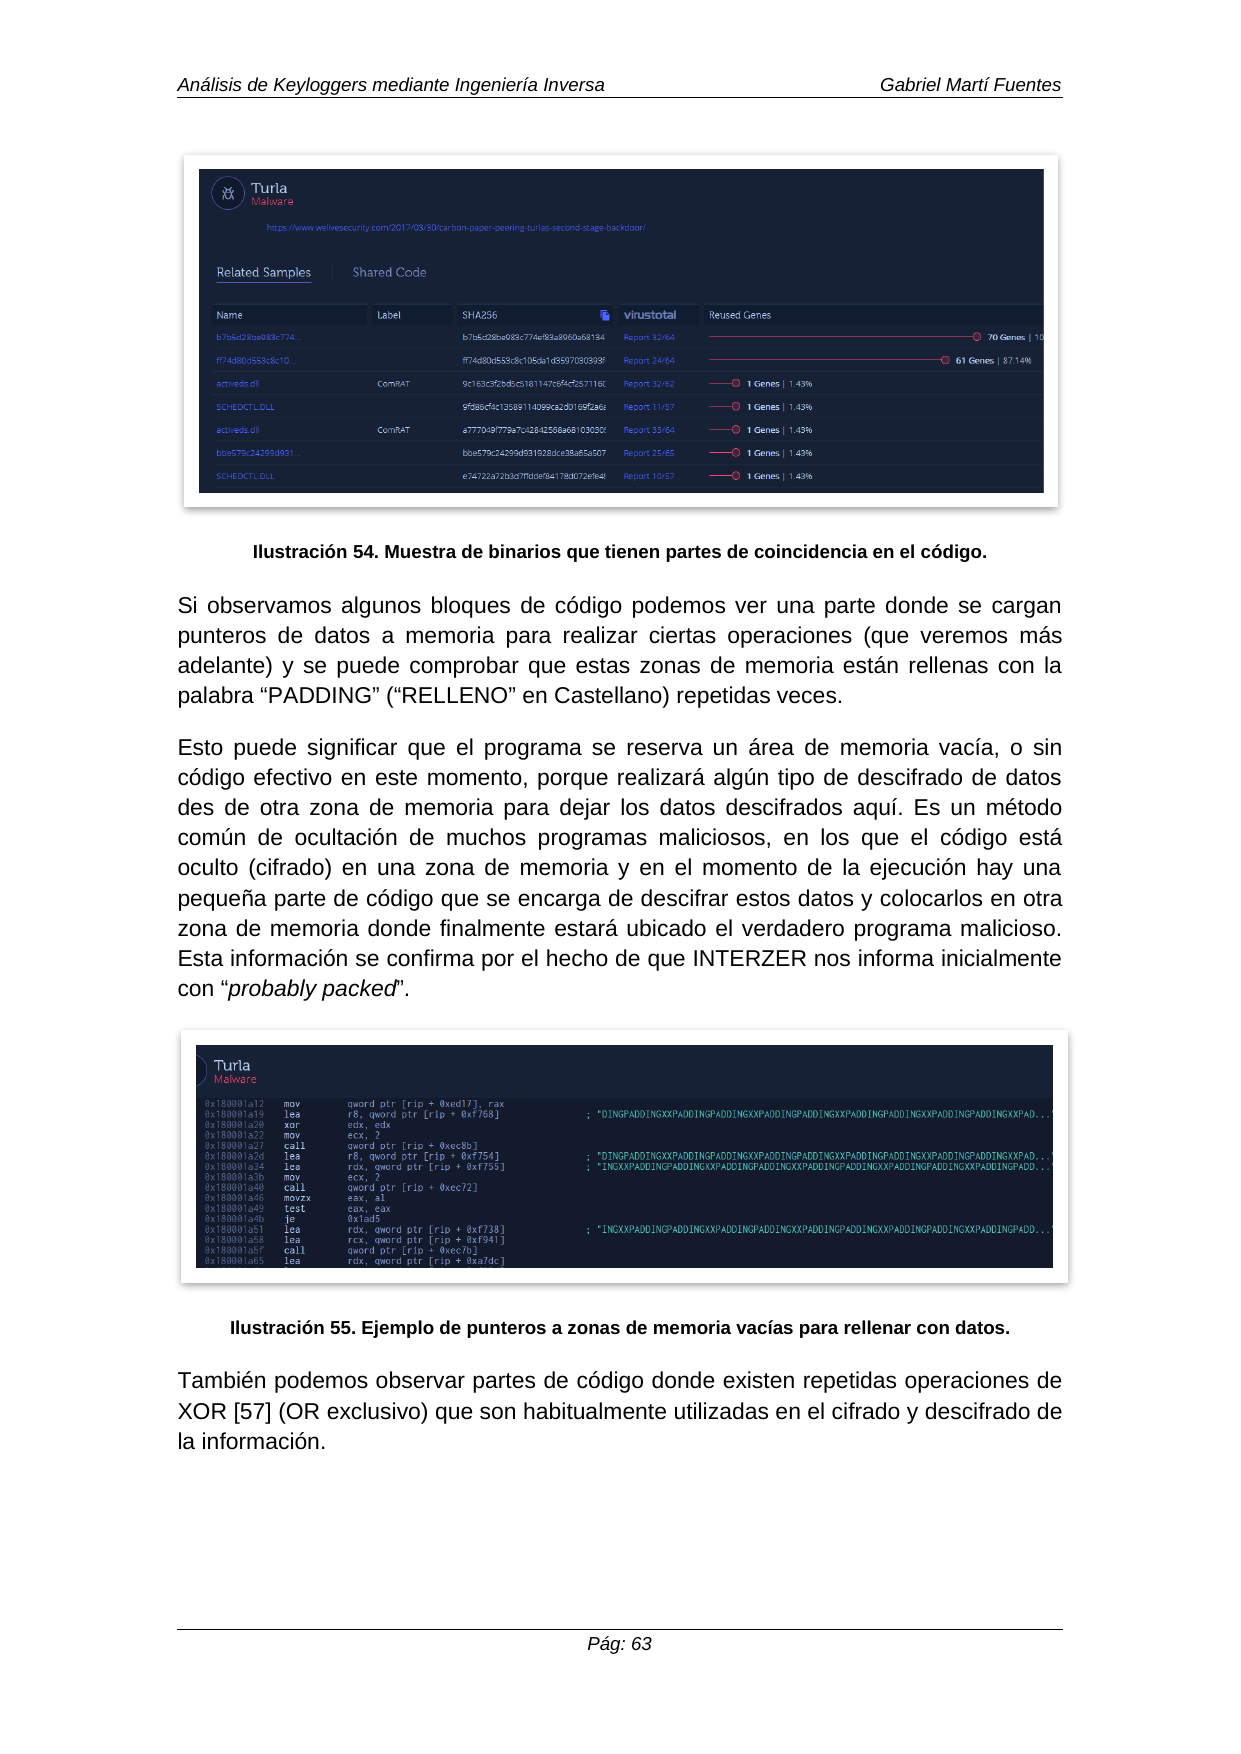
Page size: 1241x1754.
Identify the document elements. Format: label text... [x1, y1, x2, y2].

picture [196, 1045, 1053, 1268]
text Si observamos algunos bloques de código podemos ver una parte donde se cargan punteros de datos a memoria para realizar ciertas operaciones (que veremos más adelante) y se puede comprobar que estas zonas de memoria están rellenas con la palabra “PADDING” (“RELLENO” en Castellano) repetidas veces. [177, 592, 1063, 709]
picture [199, 169, 1044, 493]
text Esto puede significar que el programa se reserva un área de memoria vacía, o sin código efectivo en este momento, porque realizará algún tipo de descifrado de datos des de otra zona de memoria para dejar los datos descifrados aquí. Es un método común de ocultación de muchos programas maliciosos, en los que el código está oculto (cifrado) en una zona de memoria y en el momento de la ejecución hay una pequeña parte de código que se encarga de descifrar estos datos y colocarlos en otra zona de memoria donde finalmente estará ubicado el verdadero programa malicioso. Esta información se confirma por el hecho de que INTERZER nos informa inicialmente con “probably packed”. [177, 733, 1063, 1002]
text También podemos observar partes de código donde existen repetidas operaciones de XOR (OR exclusivo) que son habitualmente utilizadas en el cifrado y descifrado de la información. [177, 1367, 1063, 1454]
